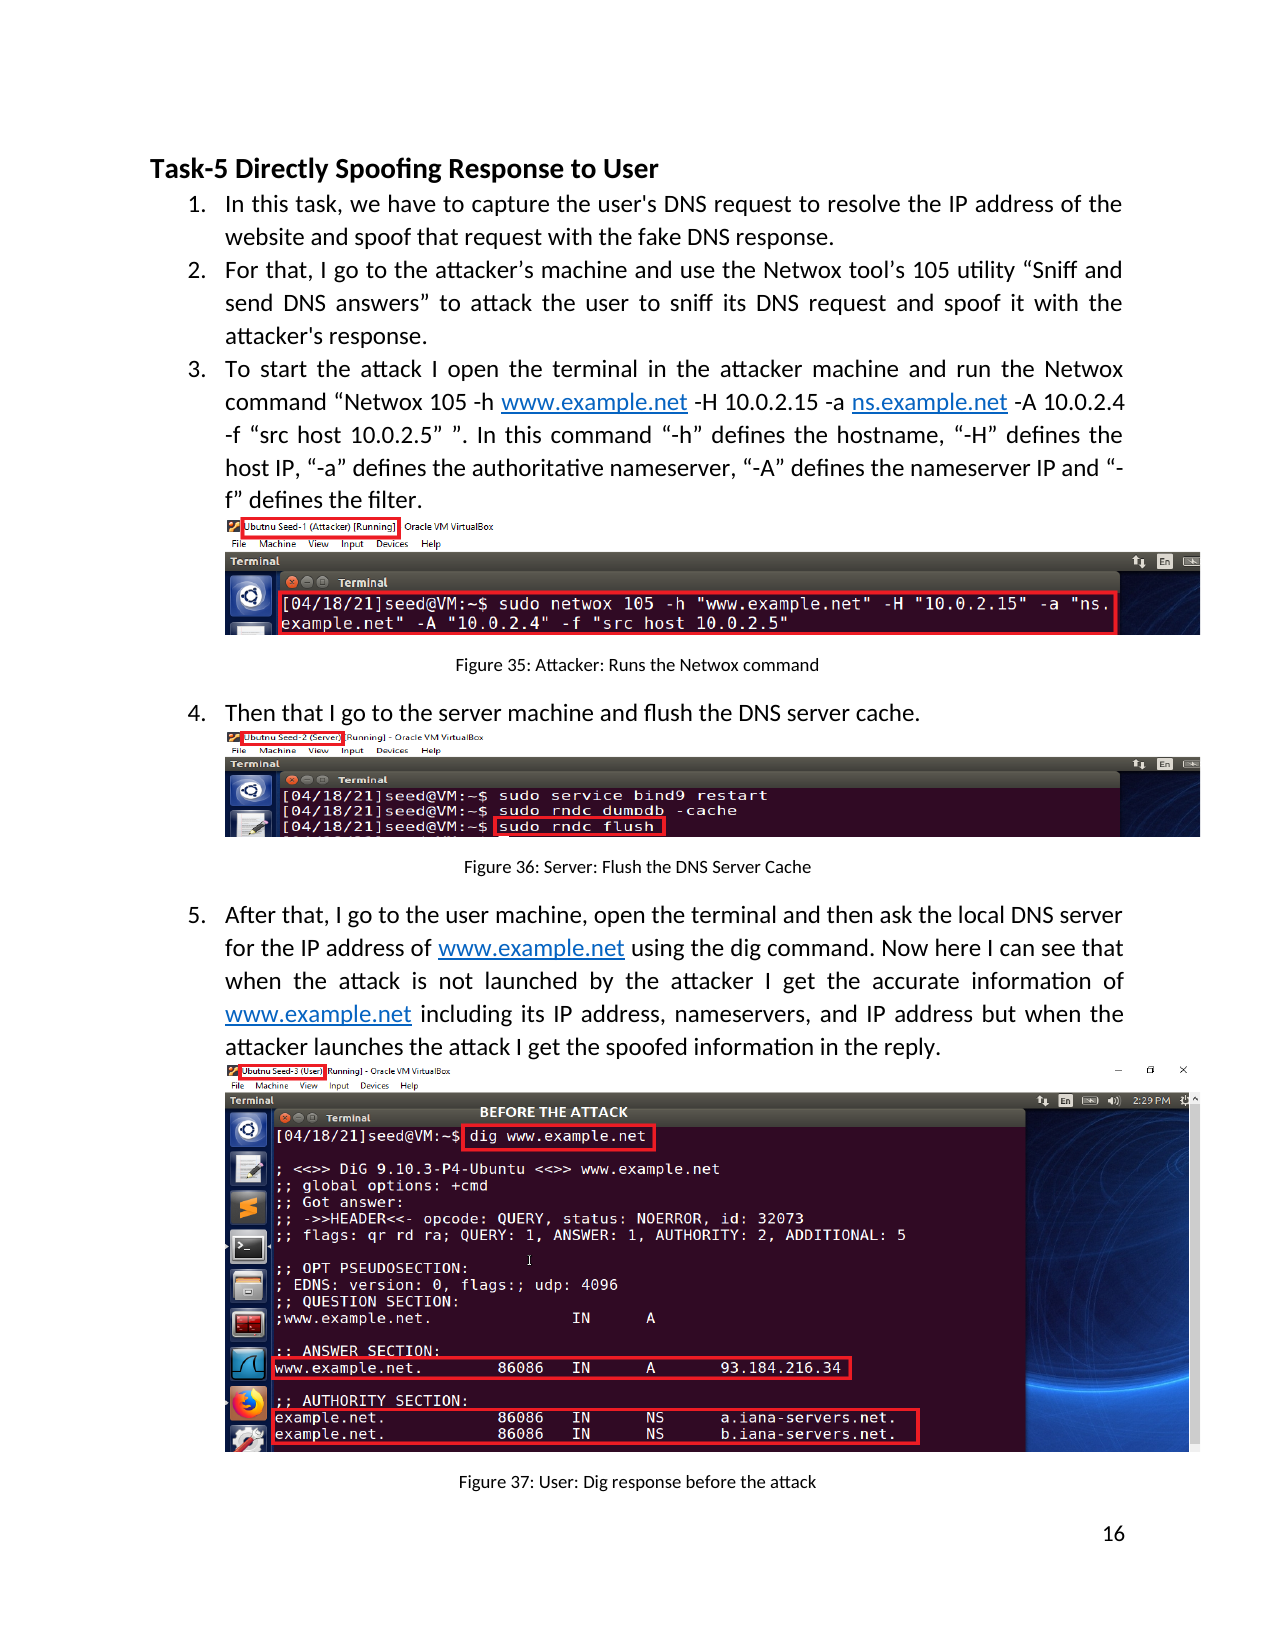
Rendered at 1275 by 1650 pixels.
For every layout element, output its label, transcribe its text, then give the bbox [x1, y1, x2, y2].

picture [225, 1063, 1200, 1452]
list After that, I go to the user machine, open the terminal and then ask the local DNS server for the IP address of www.example.net using the dig command. Now here I can see that when the attack is not launched by the attacker I get the accurate information of www.example.net including its IP address, nameservers, and IP address but when the attacker launches the attack I get the spoofed information in the reply. [187, 899, 1125, 1061]
picture [225, 730, 1200, 837]
list Then that I go to the server machine and flush the DNS server cache. [187, 697, 1125, 728]
list In this task, we have to capture the user's DNS request to resolve the IP address of the website and spoof that request with the fake DNS response. [187, 188, 1125, 252]
text Figure 36: Server: Flush the DNS Server Cache [150, 855, 1125, 878]
list To start the attack I open the terminal in the attacker machine and run the Netwox command “Netwox 105 -h www.example.net -H 10.0.2.15 -a ns.example.net -A 10.0.2.4 -f “src host 10.0.2.5” ”. In this command “-h” defines the hostname, “-H” defines the host IP, “-a” defines the authoritative nameserver, “-A” defines the nameserver IP and “-f” defines the filter. [187, 353, 1125, 515]
text Figure 35: Attacker: Runs the Netwox command [150, 654, 1125, 677]
text Figure 37: User: Dig response before the attack [150, 1470, 1125, 1493]
picture [225, 517, 1200, 635]
subtitle Directly Spoofing Response to User [150, 150, 1125, 186]
list For that, I go to the attacker’s machine and use the Netwox tool’s 105 utility “Sniff and send DNS answers” to attack the user to sniff its DNS request and spoof it with the attacker's response. [187, 254, 1125, 351]
